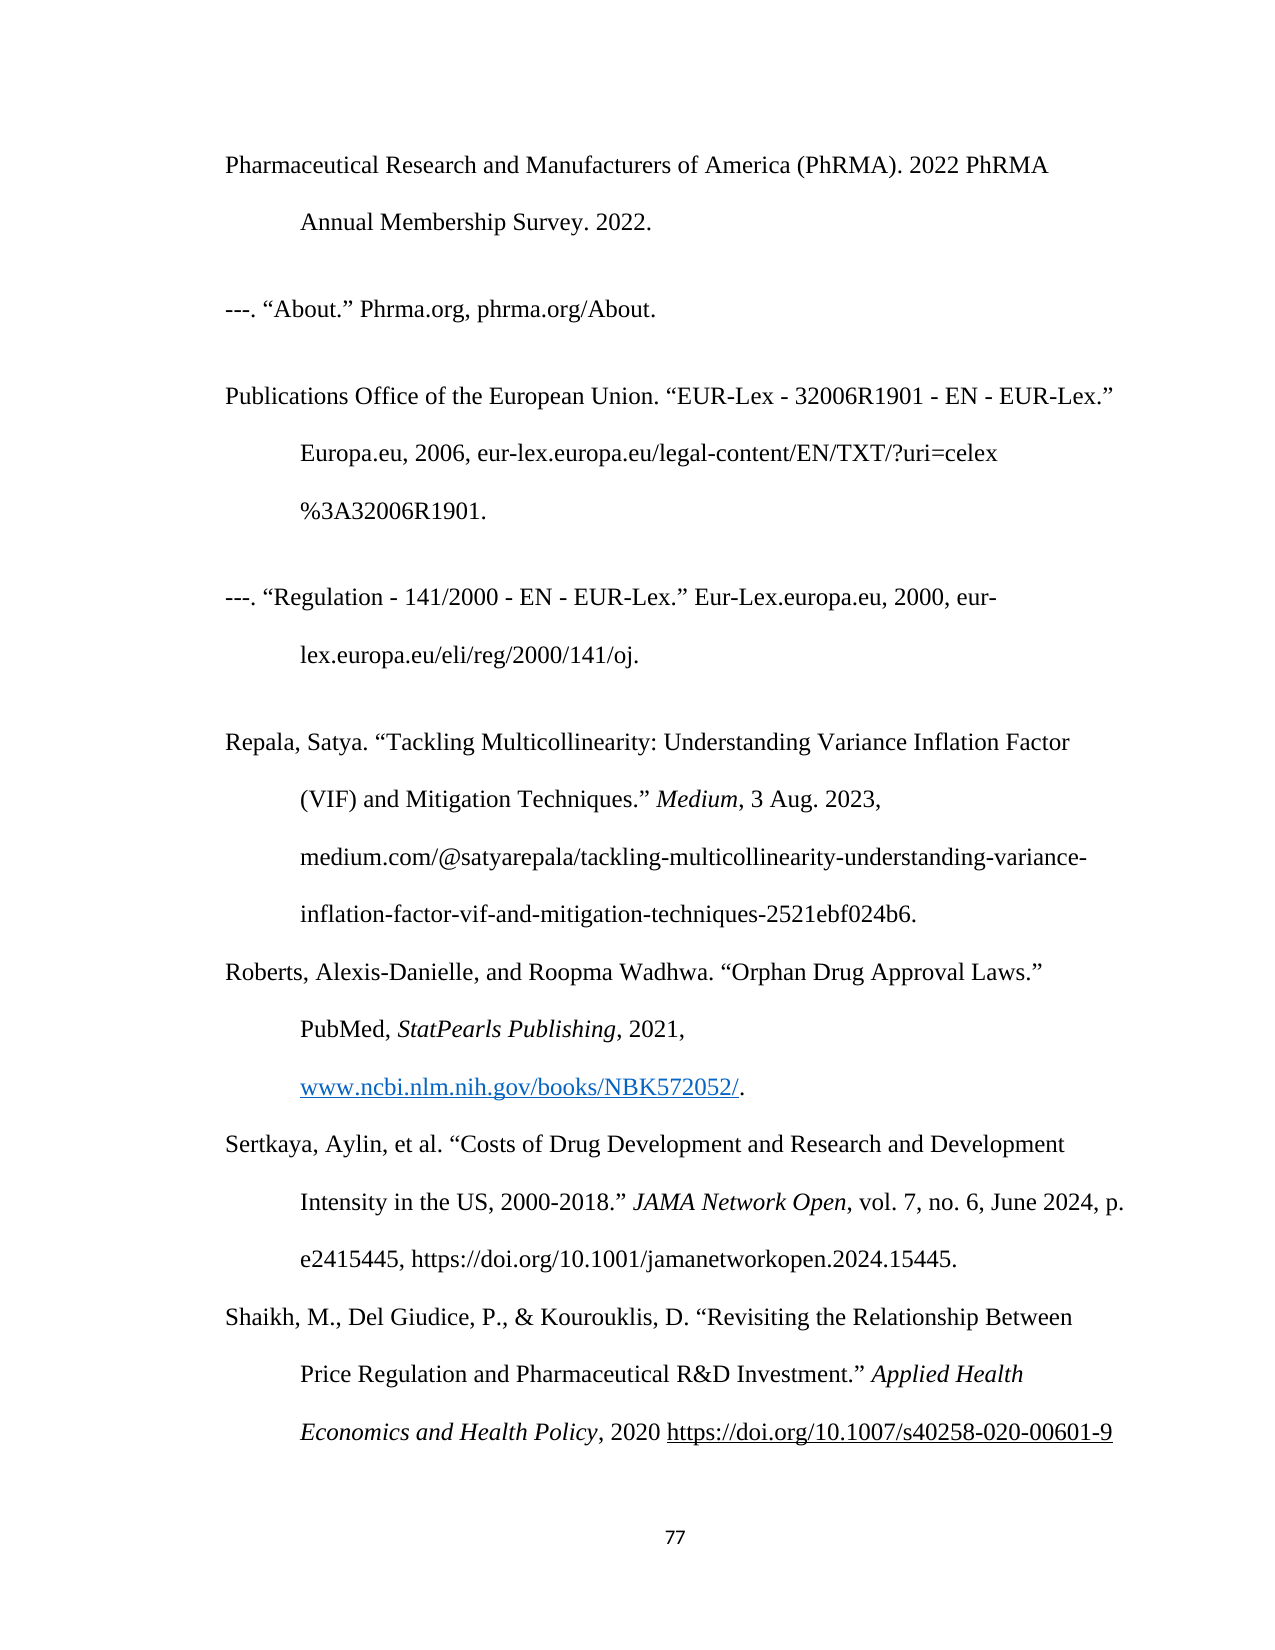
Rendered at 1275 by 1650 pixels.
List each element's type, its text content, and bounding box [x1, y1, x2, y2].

text ---. “About.” Phrma.org, phrma.org/About. [225, 294, 1125, 323]
text Roberts, Alexis-Danielle, and Roopma Wadhwa. “Orphan Drug Approval Laws.” PubMed, StatPearls Publishing, 2021, www.ncbi.nlm.nih.gov/books/NBK572052/. [225, 957, 1125, 1100]
text Shaikh, M., Del Giudice, P., & Kourouklis, D. “Revisiting the Relationship Between Price Regulation and Pharmaceutical R&D Investment.” Applied Health Economics and Health Policy, 2020 https://doi.org/10.1007/s40258-020-00601-9 [225, 1302, 1125, 1445]
text Repala, Satya. “Tackling Multicollinearity: Understanding Variance Inflation Factor (VIF) and Mitigation Techniques.” Medium, 3 Aug. 2023, medium.com/@satyarepala/tackling-multicollinearity-understanding-variance-inflation-factor-vif-and-mitigation-techniques-2521ebf024b6. [225, 727, 1125, 928]
text Pharmaceutical Research and Manufacturers of America (PhRMA). 2022 PhRMA Annual Membership Survey. 2022. [225, 150, 1125, 236]
text Publications Office of the European Union. “EUR-Lex - 32006R1901 - EN - EUR-Lex.” Europa.eu, 2006, eur-lex.europa.eu/legal-content/EN/TXT/?uri=celex%3A32006R1901. [225, 381, 1125, 524]
text ---. “Regulation - 141/2000 - EN - EUR-Lex.” Eur-Lex.europa.eu, 2000, eur-lex.europa.eu/eli/reg/2000/141/oj. [225, 582, 1125, 669]
text Sertkaya, Aylin, et al. “Costs of Drug Development and Research and Development Intensity in the US, 2000-2018.” JAMA Network Open, vol. 7, no. 6, June 2024, p. e2415445, https://doi.org/10.1001/jamanetworkopen.2024.15445. [225, 1129, 1125, 1273]
